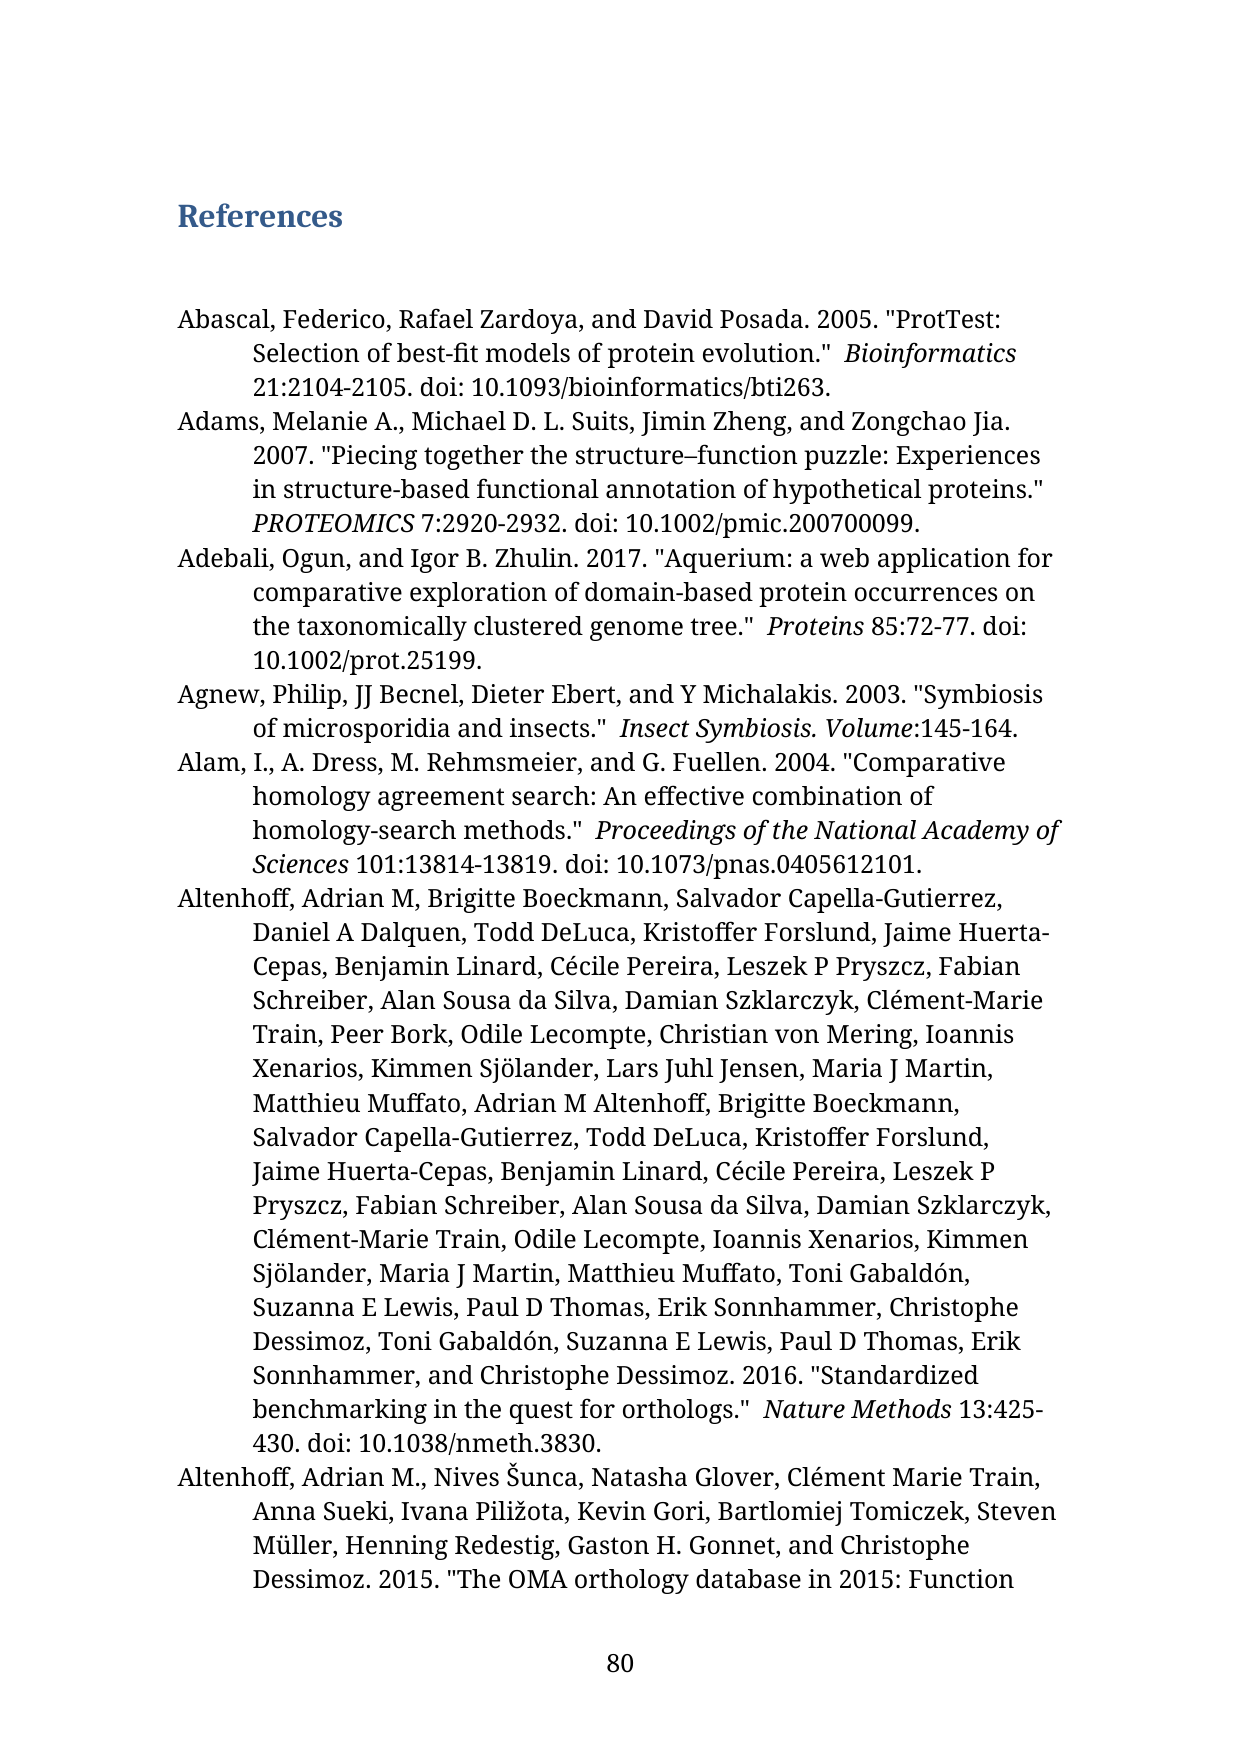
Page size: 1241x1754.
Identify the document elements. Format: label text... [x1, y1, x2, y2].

text Abascal, Federico, Rafael Zardoya, and David Posada. 2005. "ProtTest: Selection of best-fit models of protein evolution." Bioinformatics 21:2104-2105. doi: 10.1093/bioinformatics/bti263. [177, 302, 1063, 404]
text Agnew, Philip, JJ Becnel, Dieter Ebert, and Y Michalakis. 2003. "Symbiosis of microsporidia and insects." Insect Symbiosis. Volume:145-164. [177, 676, 1063, 744]
text Adebali, Ogun, and Igor B. Zhulin. 2017. "Aquerium: a web application for comparative exploration of domain-based protein occurrences on the taxonomically clustered genome tree." Proteins 85:72-77. doi: 10.1002/prot.25199. [177, 540, 1063, 676]
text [177, 1460, 1063, 1596]
text Alam, I., A. Dress, M. Rehmsmeier, and G. Fuellen. 2004. "Comparative homology agreement search: An effective combination of homology-search methods." Proceedings of the National Academy of Sciences 101:13814-13819. doi: 10.1073/pnas.0405612101. [177, 744, 1063, 881]
text Adams, Melanie A., Michael D. L. Suits, Jimin Zheng, and Zongchao Jia. 2007. "Piecing together the structure–function puzzle: Experiences in structure‐based functional annotation of hypothetical proteins." PROTEOMICS 7:2920-2932. doi: 10.1002/pmic.200700099. [177, 404, 1063, 540]
text Altenhoff, Adrian M, Brigitte Boeckmann, Salvador Capella-Gutierrez, Daniel A Dalquen, Todd DeLuca, Kristoffer Forslund, Jaime Huerta-Cepas, Benjamin Linard, Cécile Pereira, Leszek P Pryszcz, Fabian Schreiber, Alan Sousa da Silva, Damian Szklarczyk, Clément-Marie Train, Peer Bork, Odile Lecompte, Christian von Mering, Ioannis Xenarios, Kimmen Sjölander, Lars Juhl Jensen, Maria J Martin, Matthieu Muffato, Adrian M Altenhoff, Brigitte Boeckmann, Salvador Capella-Gutierrez, Todd DeLuca, Kristoffer Forslund, Jaime Huerta-Cepas, Benjamin Linard, Cécile Pereira, Leszek P Pryszcz, Fabian Schreiber, Alan Sousa da Silva, Damian Szklarczyk, Clément-Marie Train, Odile Lecompte, Ioannis Xenarios, Kimmen Sjölander, Maria J Martin, Matthieu Muffato, Toni Gabaldón, Suzanna E Lewis, Paul D Thomas, Erik Sonnhammer, Christophe Dessimoz, Toni Gabaldón, Suzanna E Lewis, Paul D Thomas, Erik Sonnhammer, and Christophe Dessimoz. 2016. "Standardized benchmarking in the quest for orthologs." Nature Methods 13:425-430. doi: 10.1038/nmeth.3830. [177, 881, 1063, 1460]
subtitle References [177, 198, 1063, 236]
